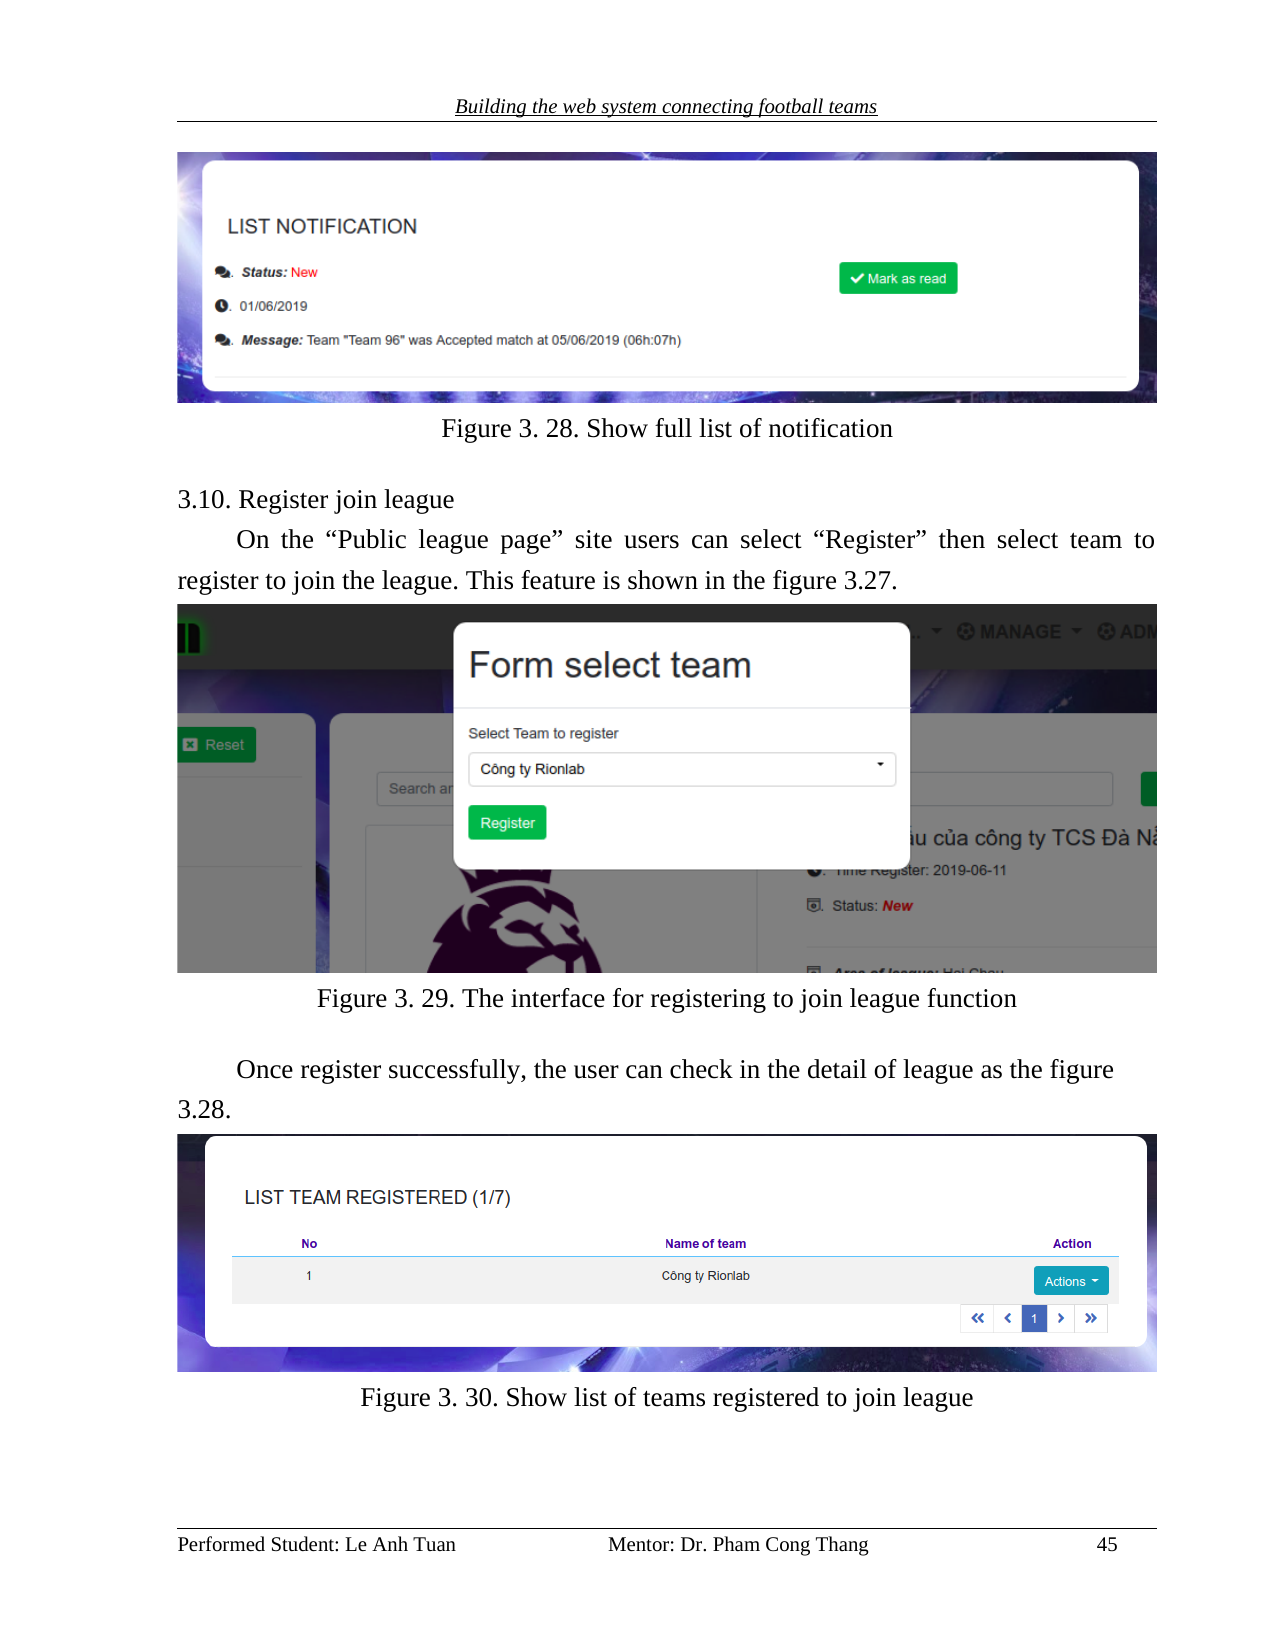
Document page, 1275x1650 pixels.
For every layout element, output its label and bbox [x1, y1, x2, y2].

picture [177, 152, 1157, 403]
picture [177, 1134, 1157, 1372]
picture [177, 604, 1157, 973]
